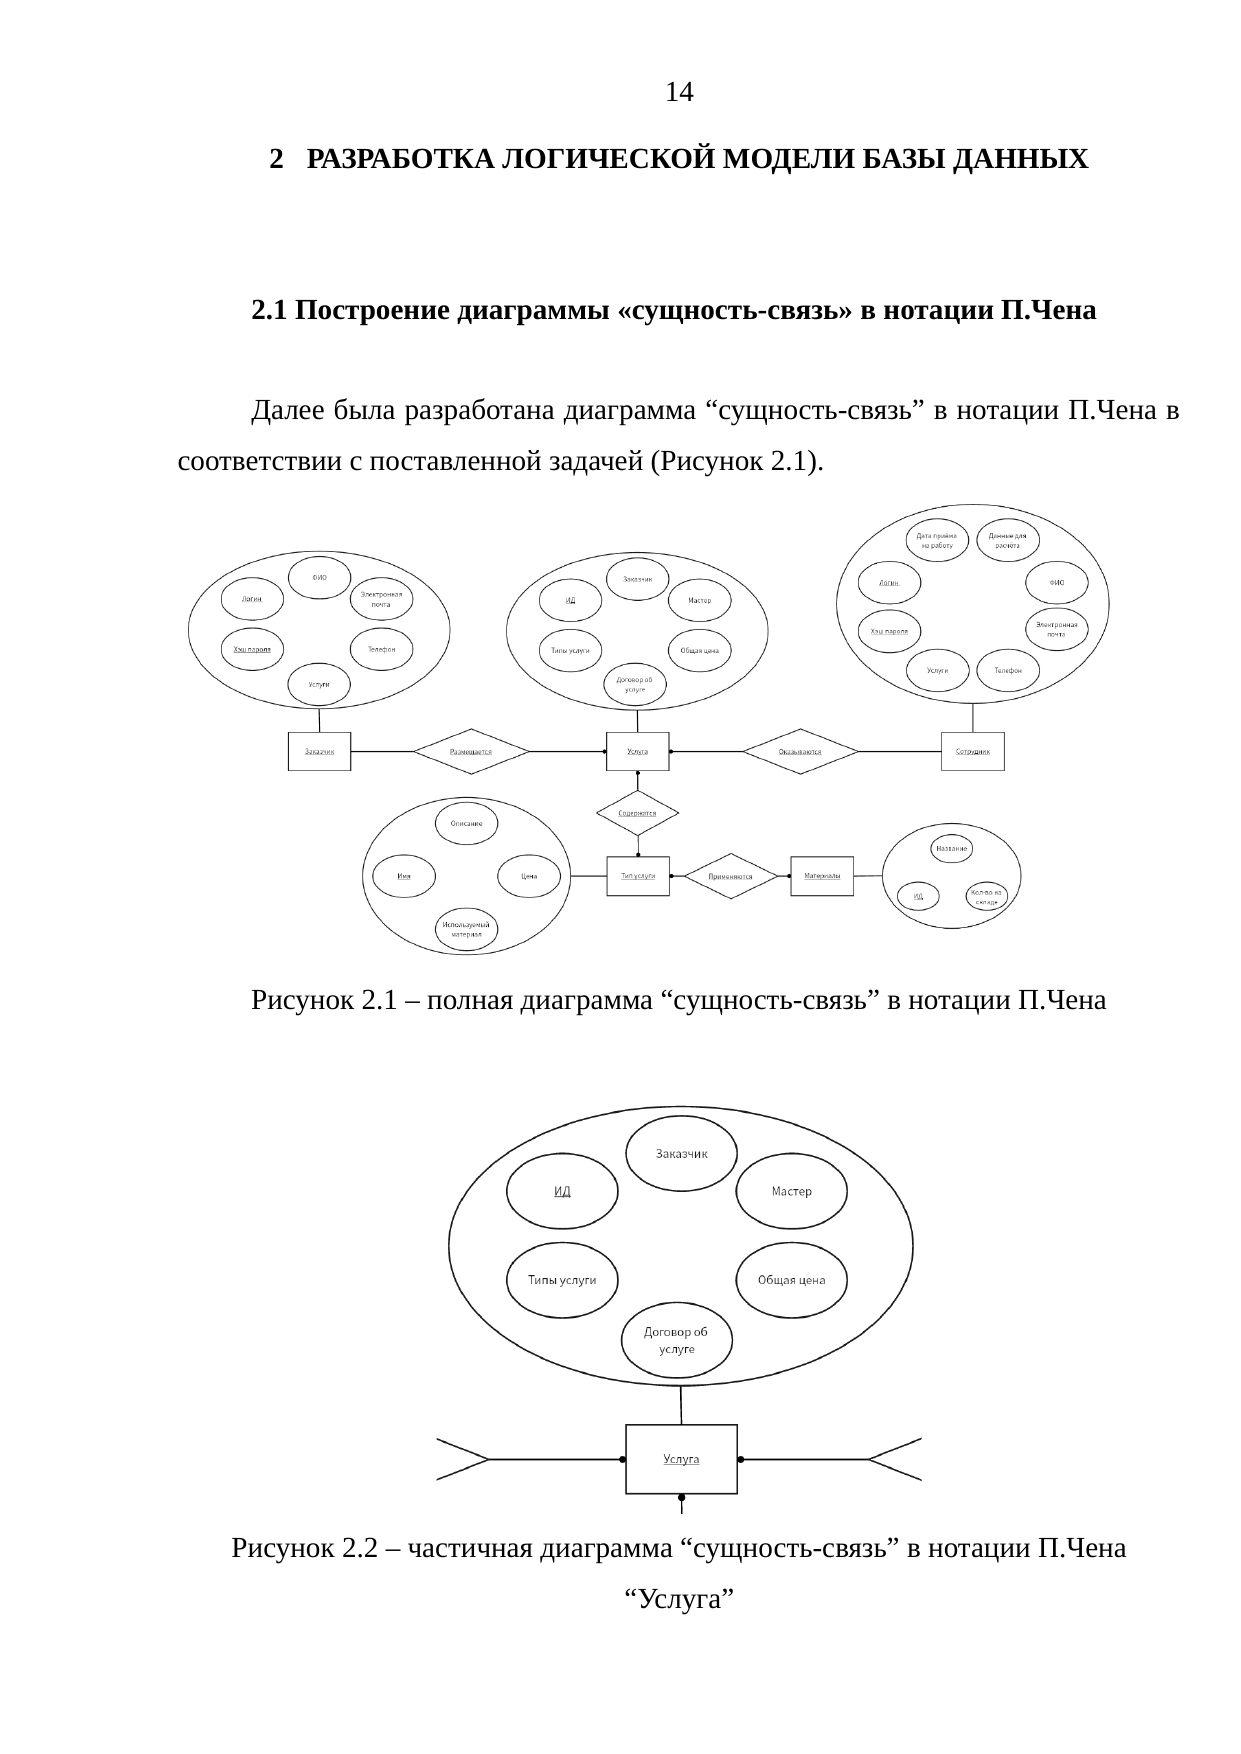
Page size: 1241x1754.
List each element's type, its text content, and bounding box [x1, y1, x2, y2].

text Рисунок 2.1 – полная диаграмма “сущность-связь” в нотации П.Чена [177, 982, 1181, 1015]
subtitle РАЗРАБОТКА ЛОГИЧЕСКОЙ МОДЕЛИ БАЗЫ ДАННЫХ [177, 141, 1181, 174]
picture [177, 493, 1120, 966]
text Рисунок 2.2 – частичная диаграмма “сущность-связь” в нотации П.Чена “Услуга” [177, 1531, 1181, 1614]
picture [436, 1082, 922, 1514]
subtitle 2.1 Построение диаграммы «сущность-связь» в нотации П.Чена [177, 292, 1181, 325]
text Далее была разработана диаграмма “сущность-связь” в нотации П.Чена в соответствии с поставленной задачей (Рисунок 2.1). [177, 392, 1181, 476]
